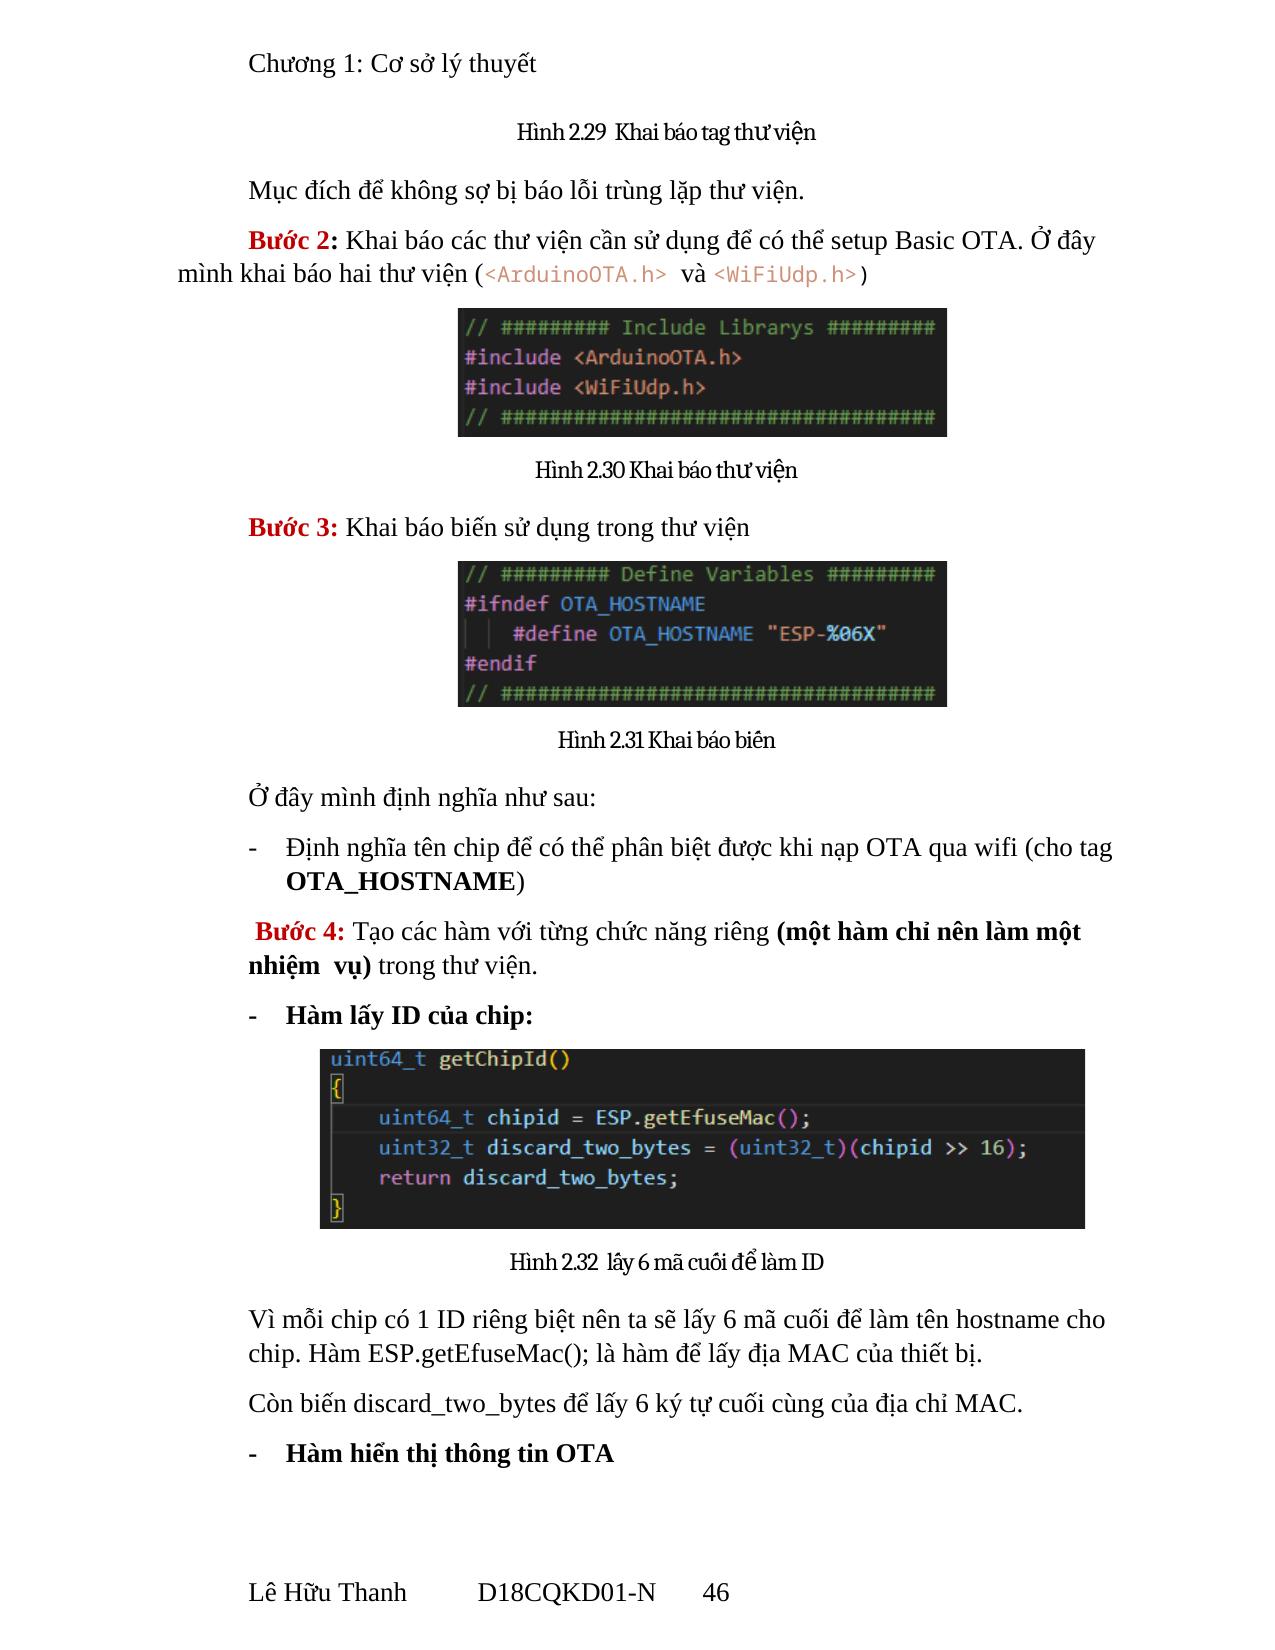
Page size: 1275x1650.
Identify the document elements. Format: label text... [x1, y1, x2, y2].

picture [319, 1049, 1086, 1229]
title Hình 2.30 Khai báo thư viện [177, 456, 1157, 484]
title Hình 2.31 Khai báo biến [177, 726, 1157, 754]
picture [457, 308, 948, 437]
text Bước 2: Khai báo các thư viện cần sử dụng để có thể setup Basic OTA. Ở đây mình khai báo hai thư viện (<ArduinoOTA.h> và <WiFiUdp.h>) [177, 224, 1157, 289]
text Vì mỗi chip có 1 ID riêng biệt nên ta sẽ lấy 6 mã cuối để làm tên hostname cho chip. Hàm ESP.getEfuseMac(); là hàm để lấy địa MAC của thiết bị. [248, 1303, 1157, 1368]
list Hàm hiển thị thông tin OTA [248, 1437, 1157, 1468]
title Hình 2.32 lấy 6 mã cuối để làm ID [177, 1248, 1157, 1276]
list Định nghĩa tên chip để có thể phân biệt được khi nạp OTA qua wifi (cho tag OTA_HOSTNAME) [248, 832, 1157, 896]
text Còn biến discard_two_bytes để lấy 6 ký tự cuối cùng của địa chỉ MAC. [248, 1387, 1157, 1418]
picture [457, 561, 948, 707]
text Ở đây mình định nghĩa như sau: [177, 781, 1157, 812]
text Mục đích để không sợ bị báo lỗi trùng lặp thư viện. [177, 174, 1157, 205]
list Hàm lấy ID của chip: [248, 999, 1157, 1030]
text Bước 3: Khai báo biến sử dụng trong thư viện [177, 511, 1157, 542]
title Hình 2.29 Khai báo tag thư viện [177, 118, 1157, 147]
text Bước 4: Tạo các hàm với từng chức năng riêng (một hàm chỉ nên làm một nhiệm vụ) trong thư viện. [248, 915, 1157, 980]
